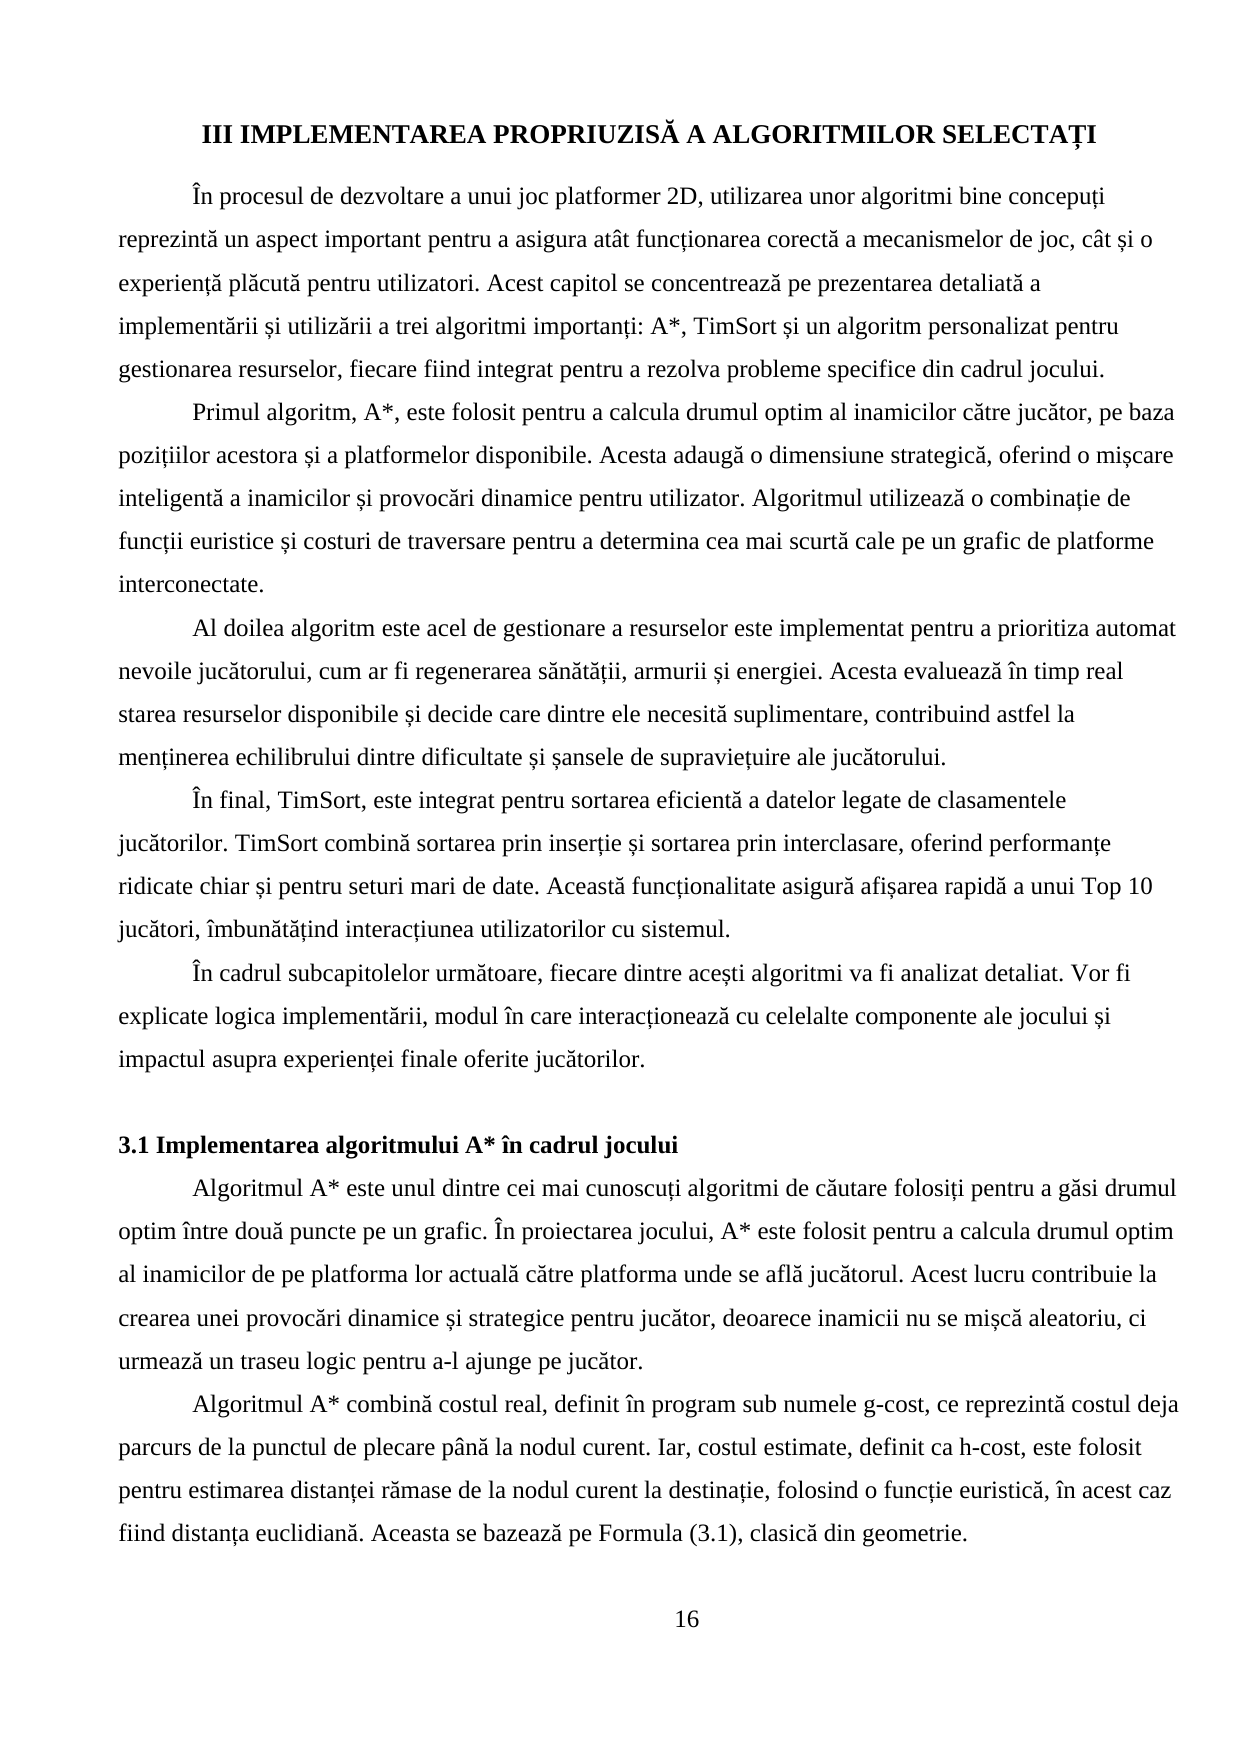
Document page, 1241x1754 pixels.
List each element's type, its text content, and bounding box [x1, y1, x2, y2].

text Algoritmul A* combină costul real, definit în program sub numele g-cost, ce reprezintă costul deja parcurs de la punctul de plecare până la nodul curent. Iar, costul estimate, definit ca h-cost, este folosit pentru estimarea distanței rămase de la nodul curent la destinație, folosind o funcție euristică, în acest caz fiind distanța euclidiană. Aceasta se bazează pe Formula (3.1), clasică din geometrie. [118, 1389, 1181, 1547]
text În final, TimSort, este integrat pentru sortarea eficientă a datelor legate de clasamentele jucătorilor. TimSort combină sortarea prin inserție și sortarea prin interclasare, oferind performanțe ridicate chiar și pentru seturi mari de date. Această funcționalitate asigură afișarea rapidă a unui Top 10 jucători, îmbunătățind interacțiunea utilizatorilor cu sistemul. [118, 785, 1181, 943]
text 16 [118, 1604, 1181, 1633]
text 3.1 Implementarea algoritmului A* în cadrul jocului [118, 1130, 1181, 1159]
text III IMPLEMENTAREA PROPRIUZISĂ A ALGORITMILOR SELECTAȚI [118, 118, 1181, 149]
text Al doilea algoritm este acel de gestionare a resurselor este implementat pentru a prioritiza automat nevoile jucătorului, cum ar fi regenerarea sănătății, armurii și energiei. Acesta evaluează în timp real starea resurselor disponibile și decide care dintre ele necesită suplimentare, contribuind astfel la menținerea echilibrului dintre dificultate și șansele de supraviețuire ale jucătorului. [118, 613, 1181, 771]
text În cadrul subcapitolelor următoare, fiecare dintre acești algoritmi va fi analizat detaliat. Vor fi explicate logica implementării, modul în care interacționează cu celelalte componente ale jocului și impactul asupra experienței finale oferite jucătorilor. [118, 958, 1181, 1073]
text Primul algoritm, A*, este folosit pentru a calcula drumul optim al inamicilor către jucător, pe baza pozițiilor acestora și a platformelor disponibile. Acesta adaugă o dimensiune strategică, oferind o mișcare inteligentă a inamicilor și provocări dinamice pentru utilizator. Algoritmul utilizează o combinație de funcții euristice și costuri de traversare pentru a determina cea mai scurtă cale pe un grafic de platforme interconectate. [118, 397, 1181, 598]
text Algoritmul A* este unul dintre cei mai cunoscuți algoritmi de căutare folosiți pentru a găsi drumul optim între două puncte pe un grafic. În proiectarea jocului, A* este folosit pentru a calcula drumul optim al inamicilor de pe platforma lor actuală către platforma unde se află jucătorul. Acest lucru contribuie la crearea unei provocări dinamice și strategice pentru jucător, deoarece inamicii nu se mișcă aleatoriu, ci urmează un traseu logic pentru a-l ajunge pe jucător. [118, 1173, 1181, 1374]
text În procesul de dezvoltare a unui joc platformer 2D, utilizarea unor algoritmi bine concepuți reprezintă un aspect important pentru a asigura atât funcționarea corectă a mecanismelor de joc, cât și o experiență plăcută pentru utilizatori. Acest capitol se concentrează pe prezentarea detaliată a implementării și utilizării a trei algoritmi importanți: A*, TimSort și un algoritm personalizat pentru gestionarea resurselor, fiecare fiind integrat pentru a rezolva probleme specifice din cadrul jocului. [118, 181, 1181, 383]
